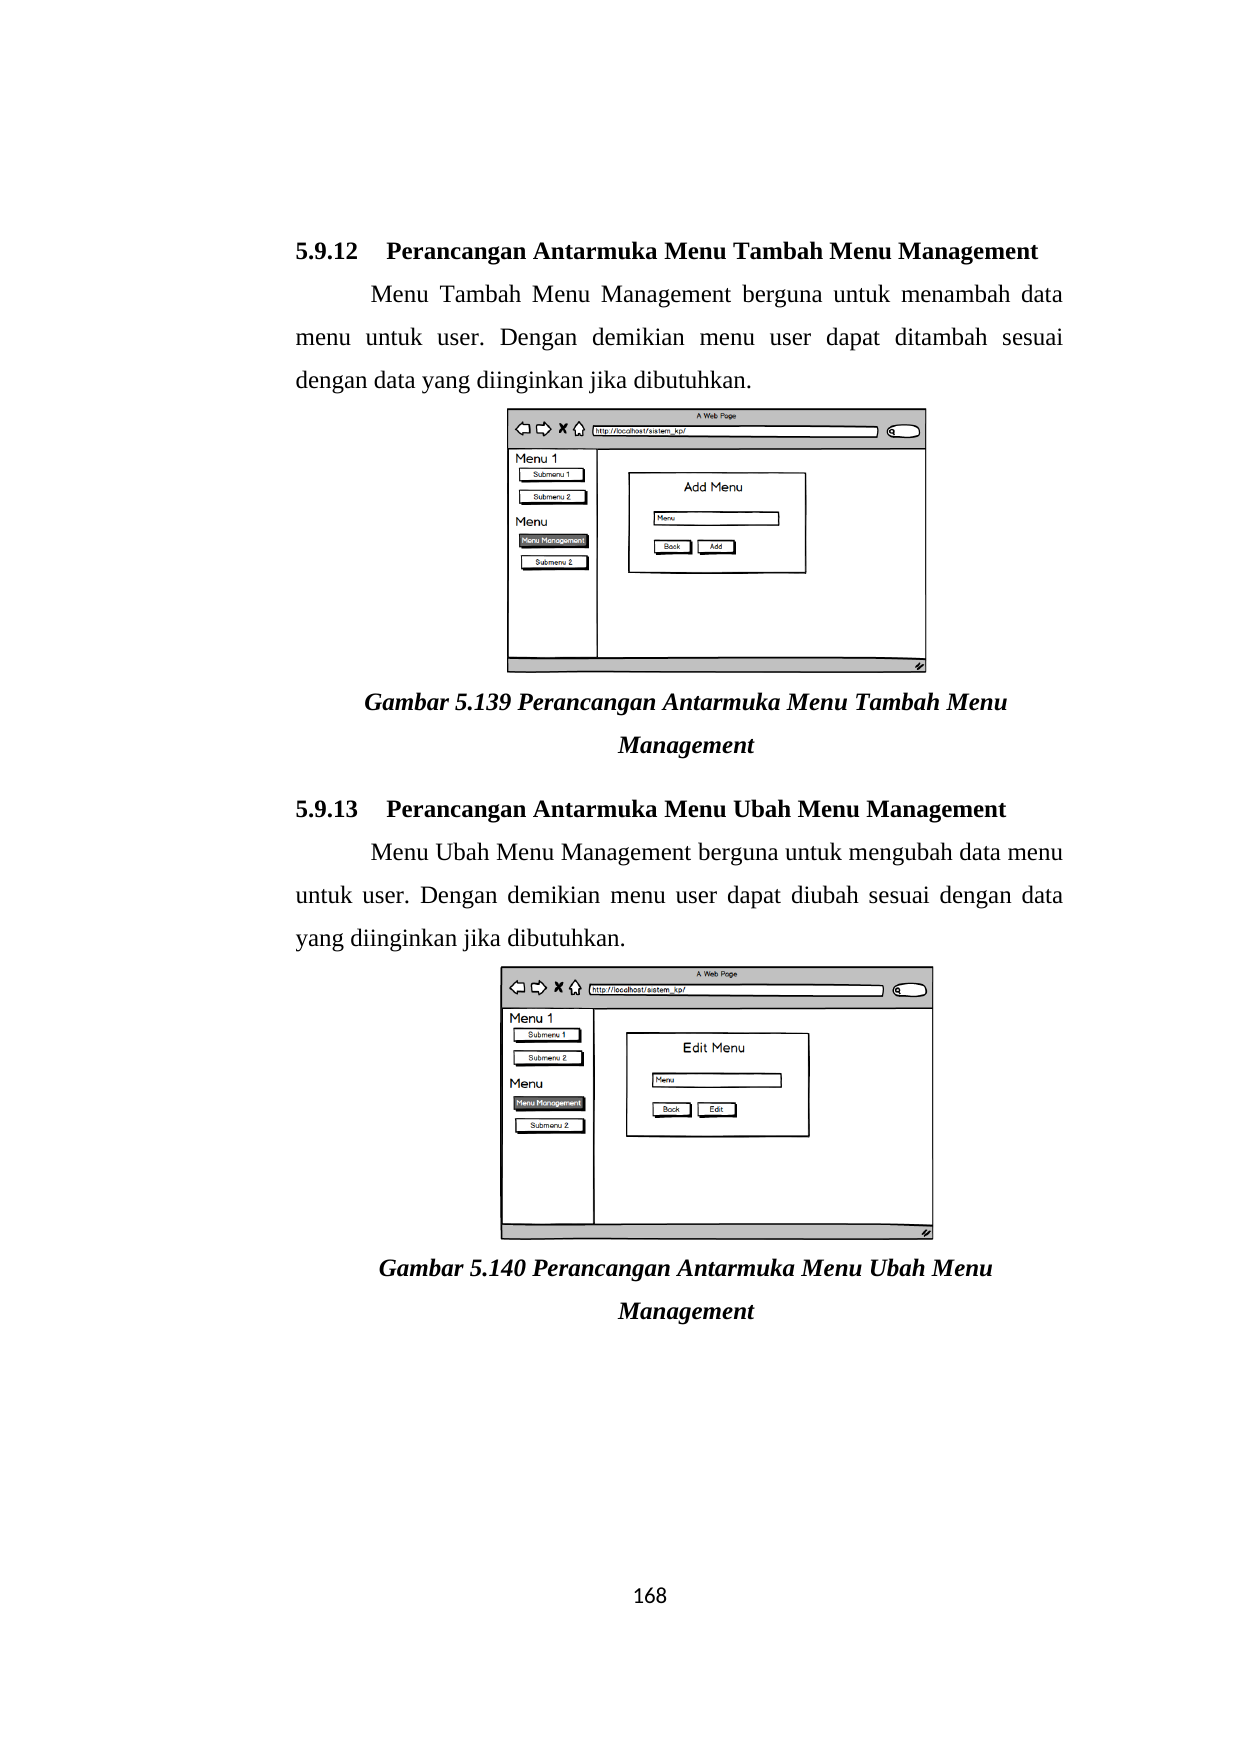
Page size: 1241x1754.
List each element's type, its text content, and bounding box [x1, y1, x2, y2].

text Gambar 5.140 Perancangan Antarmuka Menu Ubah Menu Management [311, 1253, 1063, 1325]
text Menu Tambah Menu Management berguna untuk menambah data menu untuk user. Dengan demikian menu user dapat ditambah sesuai dengan data yang diinginkan jika dibutuhkan. [295, 279, 1063, 394]
subtitle Perancangan Antarmuka Menu Ubah Menu Management [295, 794, 1063, 823]
text Menu Ubah Menu Management berguna untuk mengubah data menu untuk user. Dengan demikian menu user dapat diubah sesuai dengan data yang diinginkan jika dibutuhkan. [295, 837, 1063, 952]
text Gambar 5.139 Perancangan Antarmuka Menu Tambah Menu Management [311, 687, 1063, 759]
picture [507, 408, 927, 673]
subtitle Perancangan Antarmuka Menu Tambah Menu Management [295, 236, 1063, 265]
picture [500, 966, 934, 1240]
